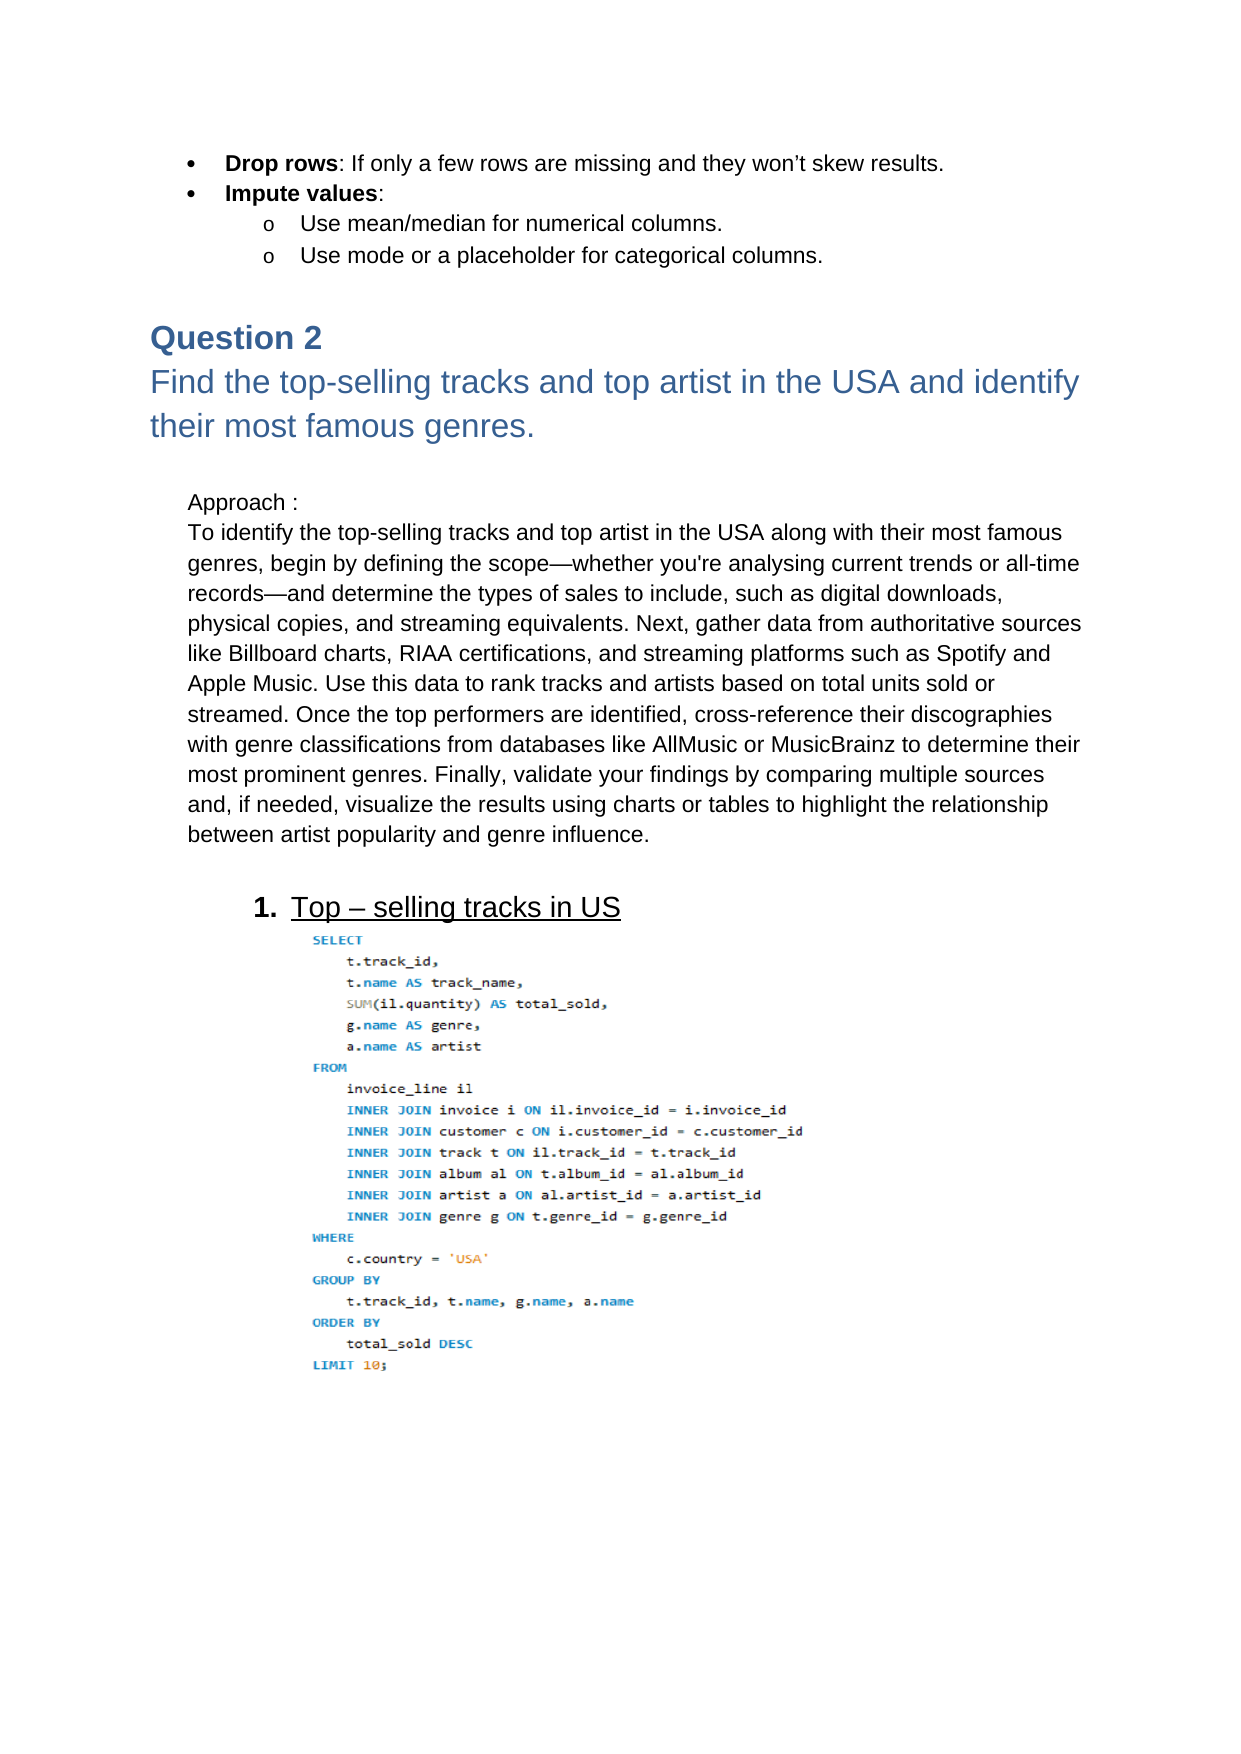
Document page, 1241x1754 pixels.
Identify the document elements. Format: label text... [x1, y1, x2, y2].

text Approach : To identify the top-selling tracks and top artist in the USA along with their most famous genres, begin by defining the scope—whether you're analysing current trends or all-time records—and determine the types of sales to include, such as digital downloads, physical copies, and streaming equivalents. Next, gather data from authoritative sources like Billboard charts, RIAA certifications, and streaming platforms such as Spotify and Apple Music. Use this data to rank tracks and artists based on total units sold or streamed. Once the top performers are identified, cross-reference their discographies with genre classifications from databases like AllMusic or MusicBrainz to determine their most prominent genres. Finally, validate your findings by comparing multiple sources and, if needed, visualize the results using charts or tables to highlight the relationship between artist popularity and genre influence. [187, 489, 1090, 848]
text Find the top-selling tracks and top artist in the USA and identify their most famous genres. [150, 362, 1090, 445]
list Impute values: [187, 180, 1090, 207]
list Use mean/median for numerical columns. [262, 210, 1090, 238]
list Top – selling tracks in US [253, 890, 1090, 924]
text Question 2 [150, 318, 1090, 357]
list Use mode or a placeholder for categorical columns. [262, 242, 1090, 270]
picture [290, 928, 829, 1379]
list Drop rows: If only a few rows are missing and they won’t skew results. [187, 150, 1090, 176]
